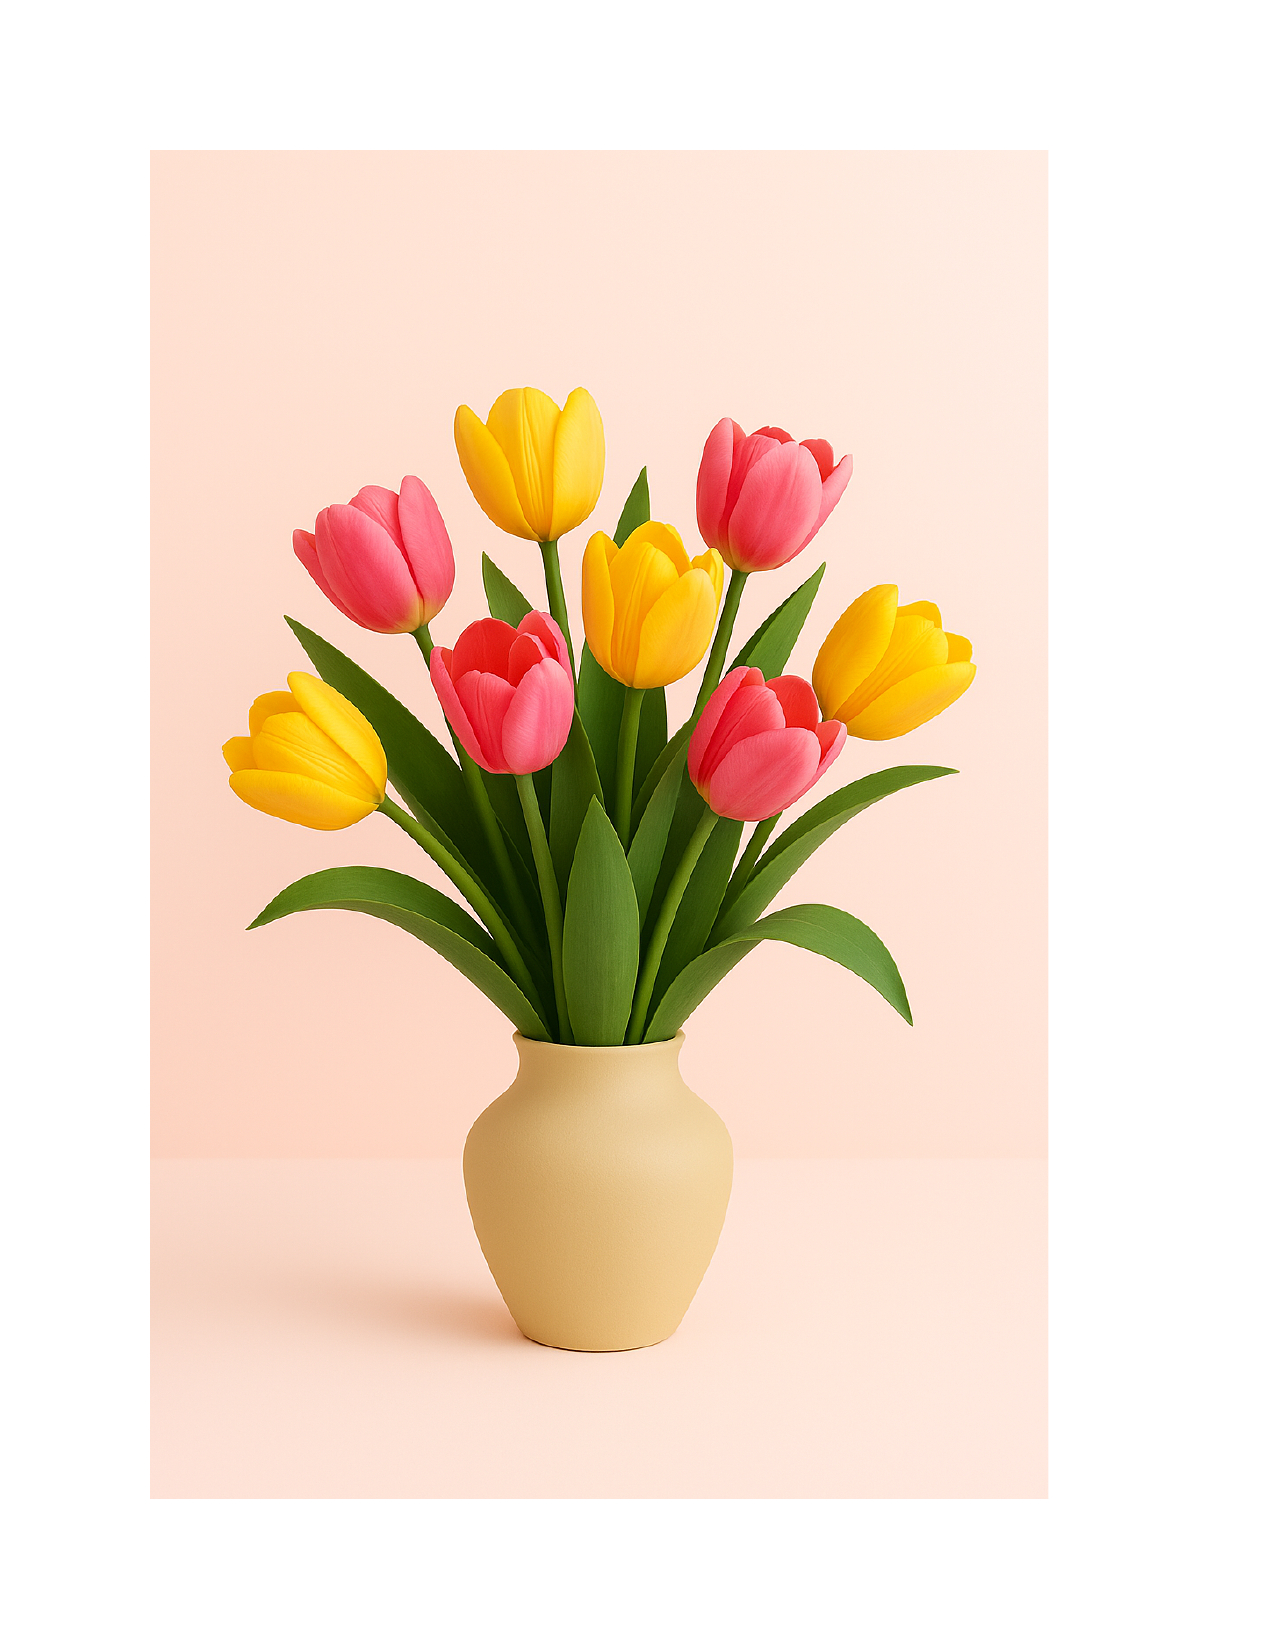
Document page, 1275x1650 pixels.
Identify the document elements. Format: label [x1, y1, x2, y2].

picture [150, 150, 1049, 1499]
